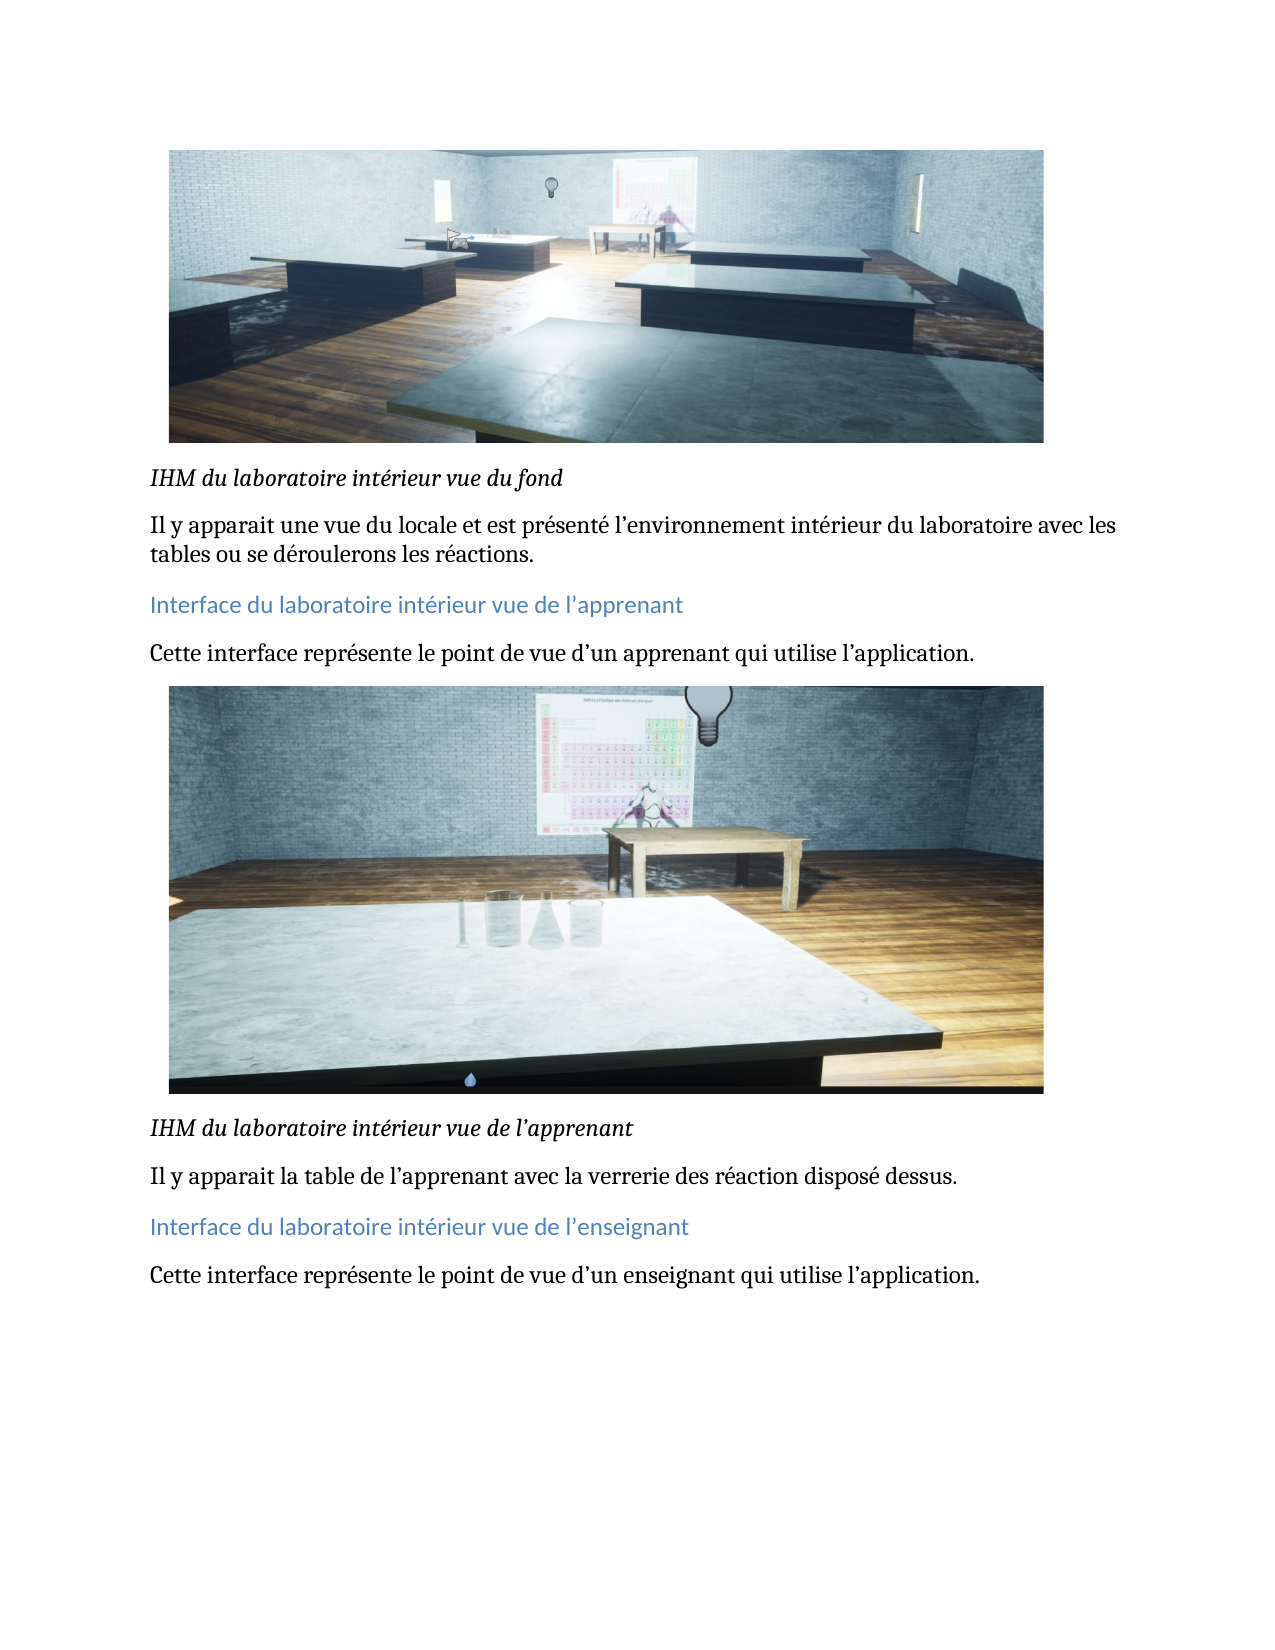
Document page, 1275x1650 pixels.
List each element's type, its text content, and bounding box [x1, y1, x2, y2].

picture [168, 686, 1044, 1094]
picture [168, 150, 1044, 443]
text Cette interface représente le point de vue d’un enseignant qui utilise l’application. [150, 1261, 1125, 1289]
text Cette interface représente le point de vue d’un apprenant qui utilise l’application. [150, 638, 1125, 667]
text IHM du laboratoire intérieur vue du fond [150, 463, 1125, 492]
text Il y apparait une vue du locale et est présenté l’environnement intérieur du laboratoire avec les tables ou se déroulerons les réactions. [150, 511, 1125, 568]
text IHM du laboratoire intérieur vue de l’apprenant [150, 1114, 1125, 1143]
subtitle Interface du laboratoire intérieur vue de l’apprenant [150, 589, 1125, 620]
text Il y apparait la table de l’apprenant avec la verrerie des réaction disposé dessus. [150, 1162, 1125, 1191]
subtitle Interface du laboratoire intérieur vue de l’enseignant [150, 1211, 1125, 1242]
